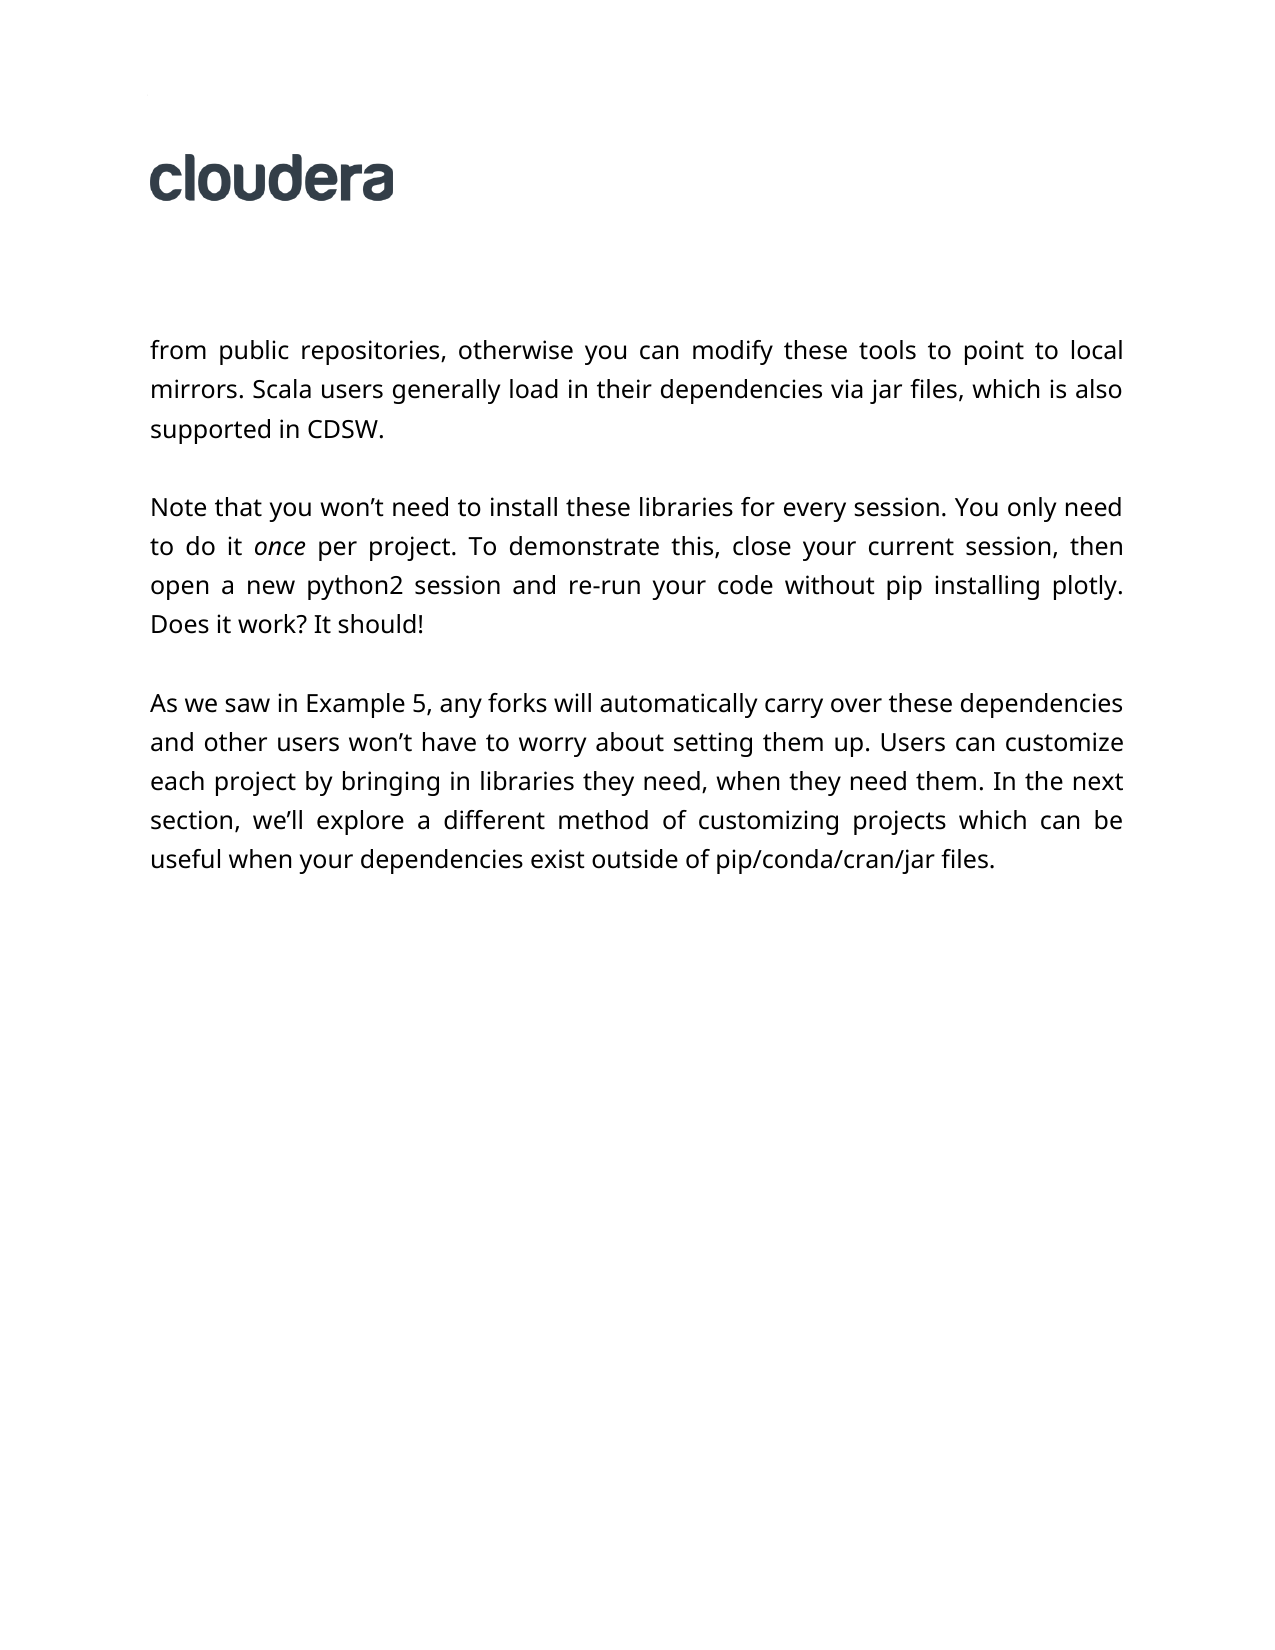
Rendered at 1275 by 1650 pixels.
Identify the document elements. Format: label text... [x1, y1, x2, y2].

text Note that you won’t need to install these libraries for every session. You only need to do it once per project. To demonstrate this, close your current session, then open a new python2 session and re-run your code without pip installing plotly. Does it work? It should! [150, 489, 1125, 641]
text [150, 150, 1125, 445]
picture [147, 0, 766, 328]
text As we saw in Example 5, any forks will automatically carry over these dependencies and other users won’t have to worry about setting them up. Users can customize each project by bringing in libraries they need, when they need them. In the next section, we’ll explore a different method of customizing projects which can be useful when your dependencies exist outside of pip/conda/cran/jar files. [150, 685, 1125, 876]
